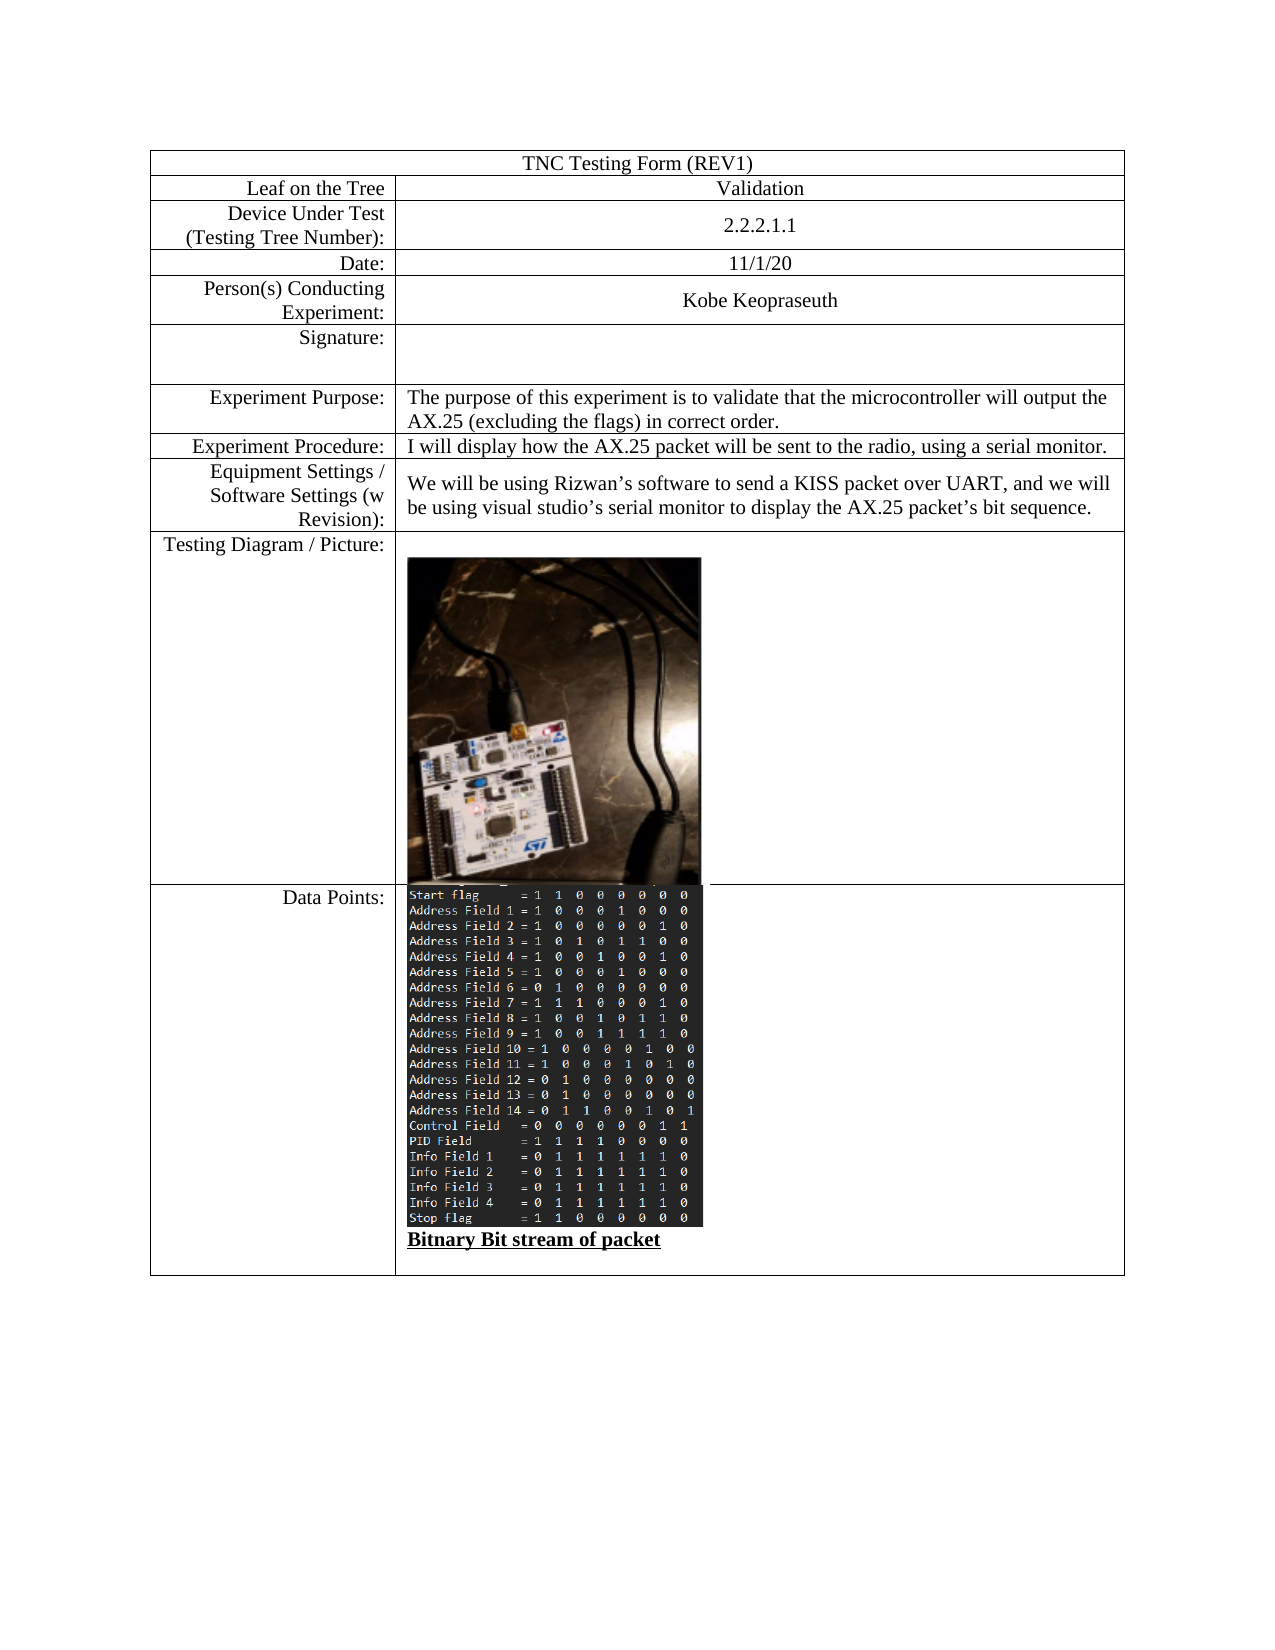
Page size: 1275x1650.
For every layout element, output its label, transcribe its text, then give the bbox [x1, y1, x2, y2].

table_cell We will be using Rizwan’s software to send a KISS packet over UART, and we will be using visual studio’s serial monitor to display the AX.25 packet’s bit sequence. [396, 459, 1124, 531]
table_cell Person(s) Conducting Experiment: [151, 276, 395, 324]
table_cell Experiment Procedure: [151, 434, 395, 458]
table_cell [396, 532, 1124, 884]
table_cell Testing Diagram / Picture: [151, 532, 395, 884]
table_cell The purpose of this experiment is to validate that the microcontroller will output the AX.25 (excluding the flags) in correct order. [396, 385, 1124, 433]
table_cell Date: [151, 250, 395, 274]
table_cell Device Under Test (Testing Tree Number): [151, 201, 395, 249]
table_cell Data Points: [151, 885, 395, 1275]
table_cell Kobe Keopraseuth [396, 276, 1124, 324]
table_cell Experiment Purpose: [151, 385, 395, 433]
table_cell 2.2.2.1.1 [396, 201, 1124, 249]
table_cell Leaf on the Tree [151, 176, 395, 200]
table_cell I will display how the AX.25 packet will be sent to the radio, using a serial monitor. [396, 434, 1124, 458]
table_cell Equipment Settings / Software Settings (w Revision): [151, 459, 395, 531]
picture [407, 556, 711, 1227]
table_cell 11/1/20 [396, 250, 1124, 274]
table_cell Signature: [151, 325, 395, 383]
table_cell [396, 325, 1124, 383]
table_header TNC Testing Form (REV1) [151, 151, 1124, 175]
table_cell Validation [396, 176, 1124, 200]
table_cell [396, 885, 1124, 1275]
